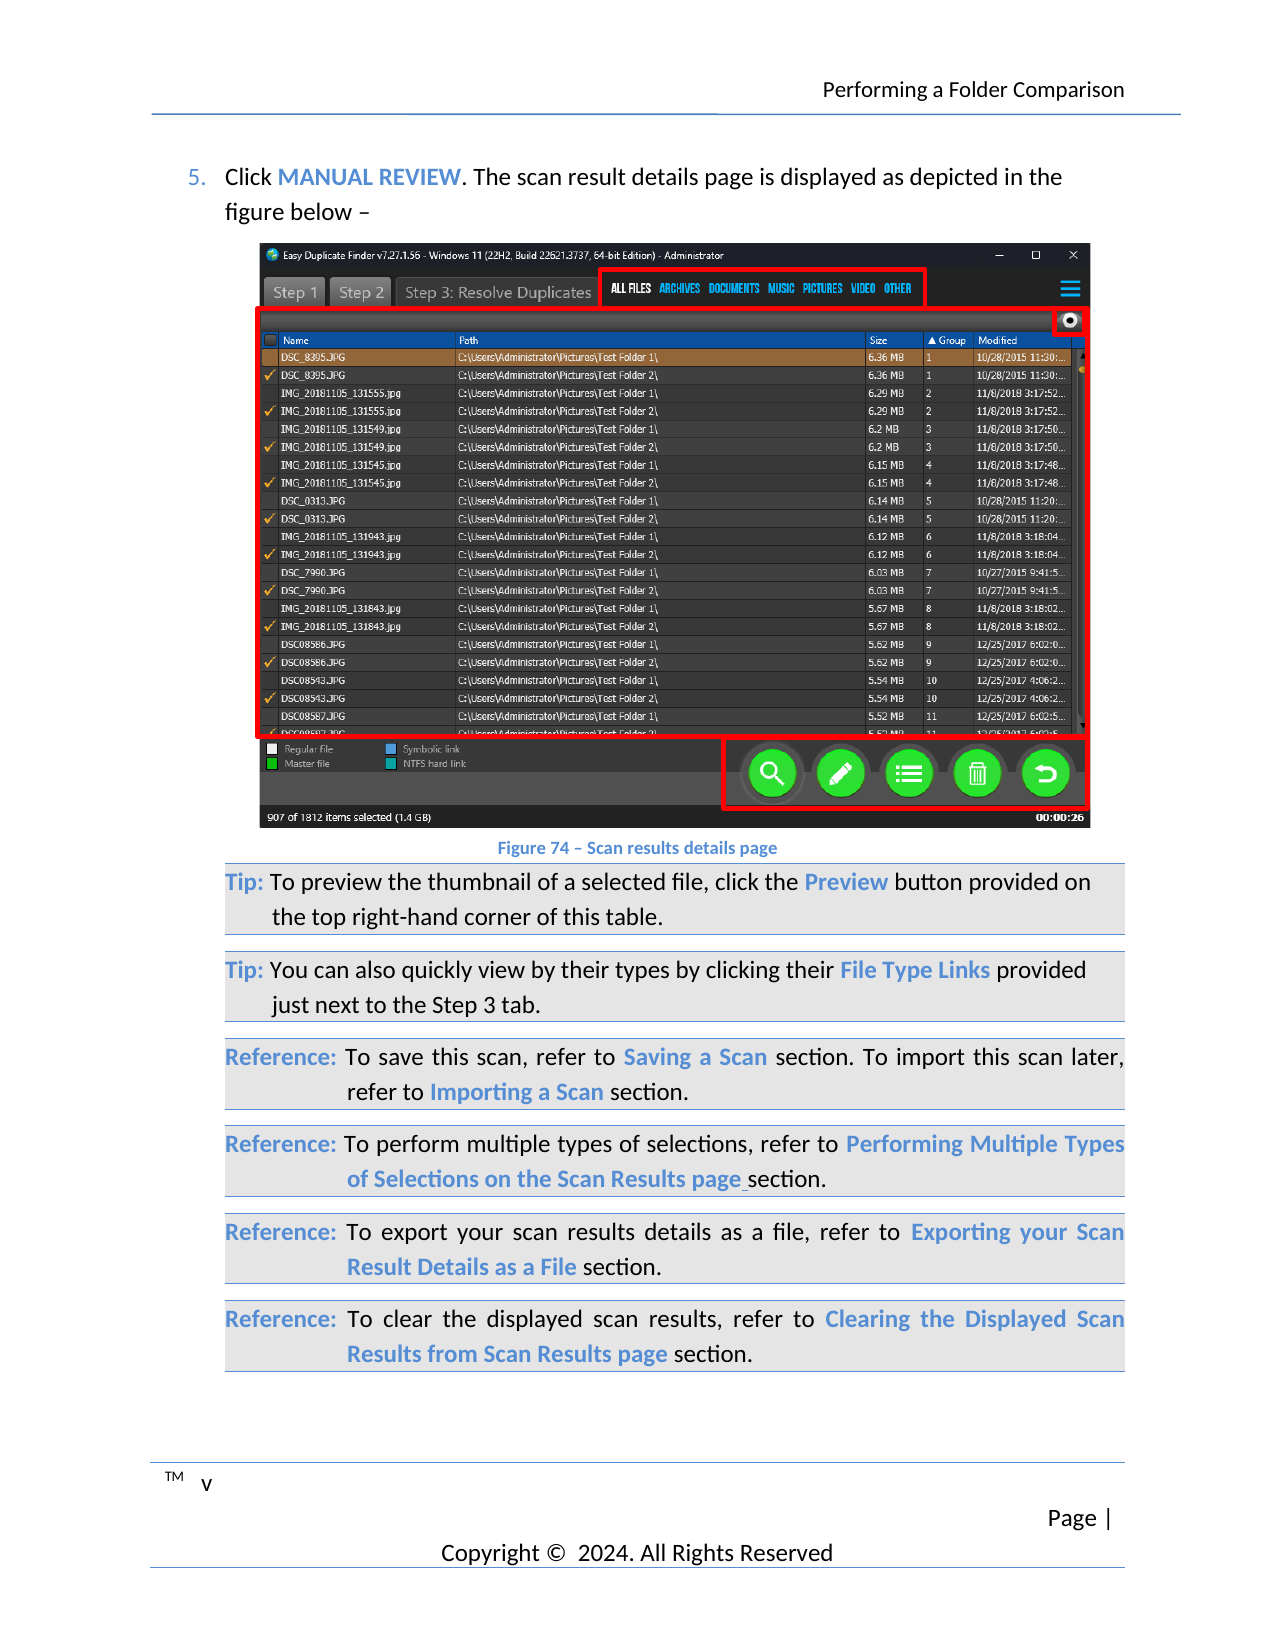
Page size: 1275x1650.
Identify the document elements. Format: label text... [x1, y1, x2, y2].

text Reference: To perform multiple types of selections, refer to Performing Multiple Types of Selections on the Scan Results page section. [225, 1126, 1125, 1196]
list Click MANUAL REVIEW. The scan result details page is displayed as depicted in the figure below – [187, 161, 1125, 227]
picture [259, 243, 1091, 828]
picture [726, 740, 1085, 806]
picture [1057, 311, 1082, 332]
text Reference: To save this scan, refer to Saving a Scan section. To import this scan later, refer to Importing a Scan section. [225, 1039, 1125, 1109]
picture [260, 311, 1085, 734]
text Reference: To clear the displayed scan results, refer to Clearing the Displayed Scan Results from Scan Results page section. [225, 1301, 1125, 1371]
picture [602, 272, 923, 306]
text Tip: To preview the thumbnail of a selected file, click the Preview button provided on the top right-hand corner of this table. [225, 864, 1125, 934]
text Reference: To export your scan results details as a file, refer to Exporting your Scan Result Details as a File section. [225, 1214, 1125, 1283]
text Tip: You can also quickly view by their types by clicking their File Type Links provided just next to the Step 3 tab. [225, 952, 1125, 1021]
